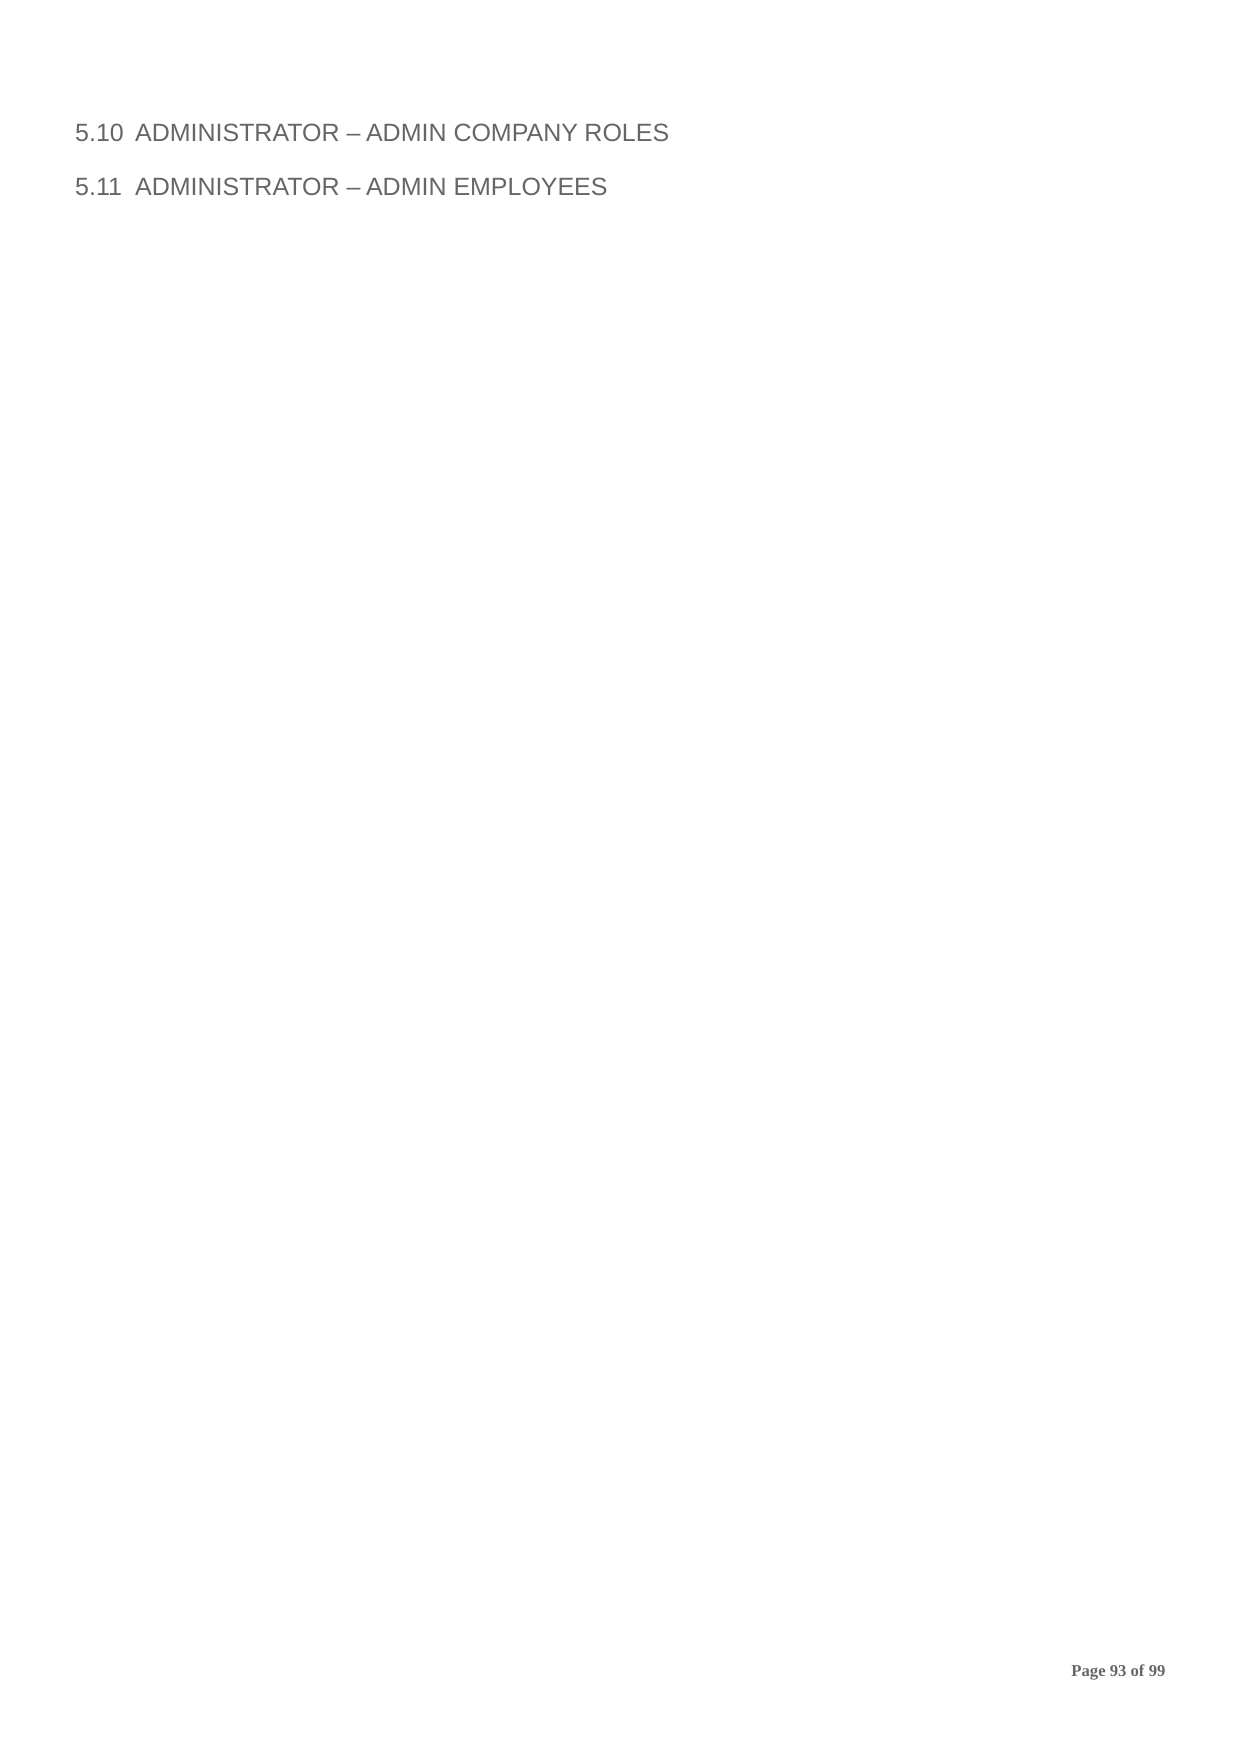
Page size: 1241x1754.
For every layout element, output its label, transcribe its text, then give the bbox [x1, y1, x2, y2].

subtitle Administrator – Admin Company Roles [75, 118, 1165, 147]
subtitle Administrator – Admin Employees [75, 172, 1165, 201]
